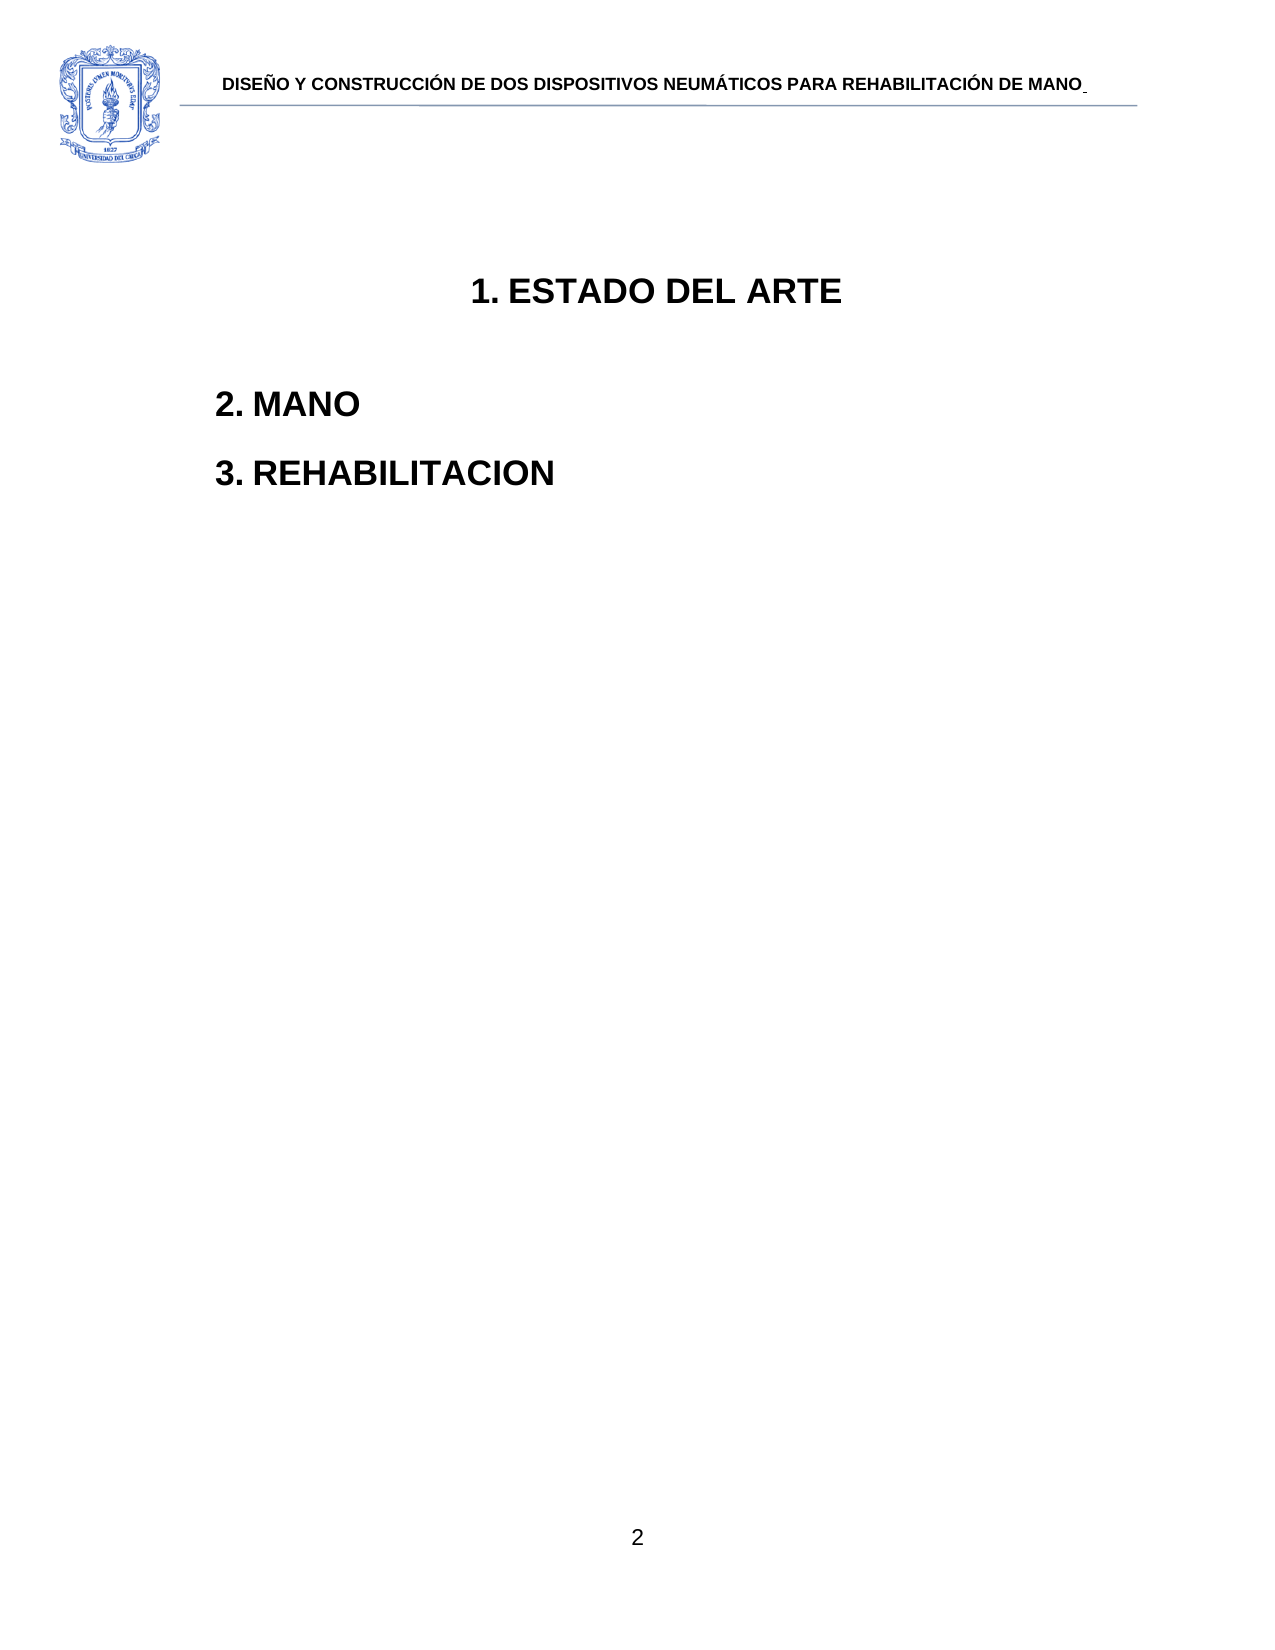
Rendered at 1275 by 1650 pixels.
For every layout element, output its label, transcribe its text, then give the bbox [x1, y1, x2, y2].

subtitle ESTADO DEL ARTE [215, 271, 1098, 311]
subtitle REHABILITACION [215, 452, 1098, 493]
subtitle MANO [215, 383, 1098, 424]
picture [57, 40, 163, 166]
